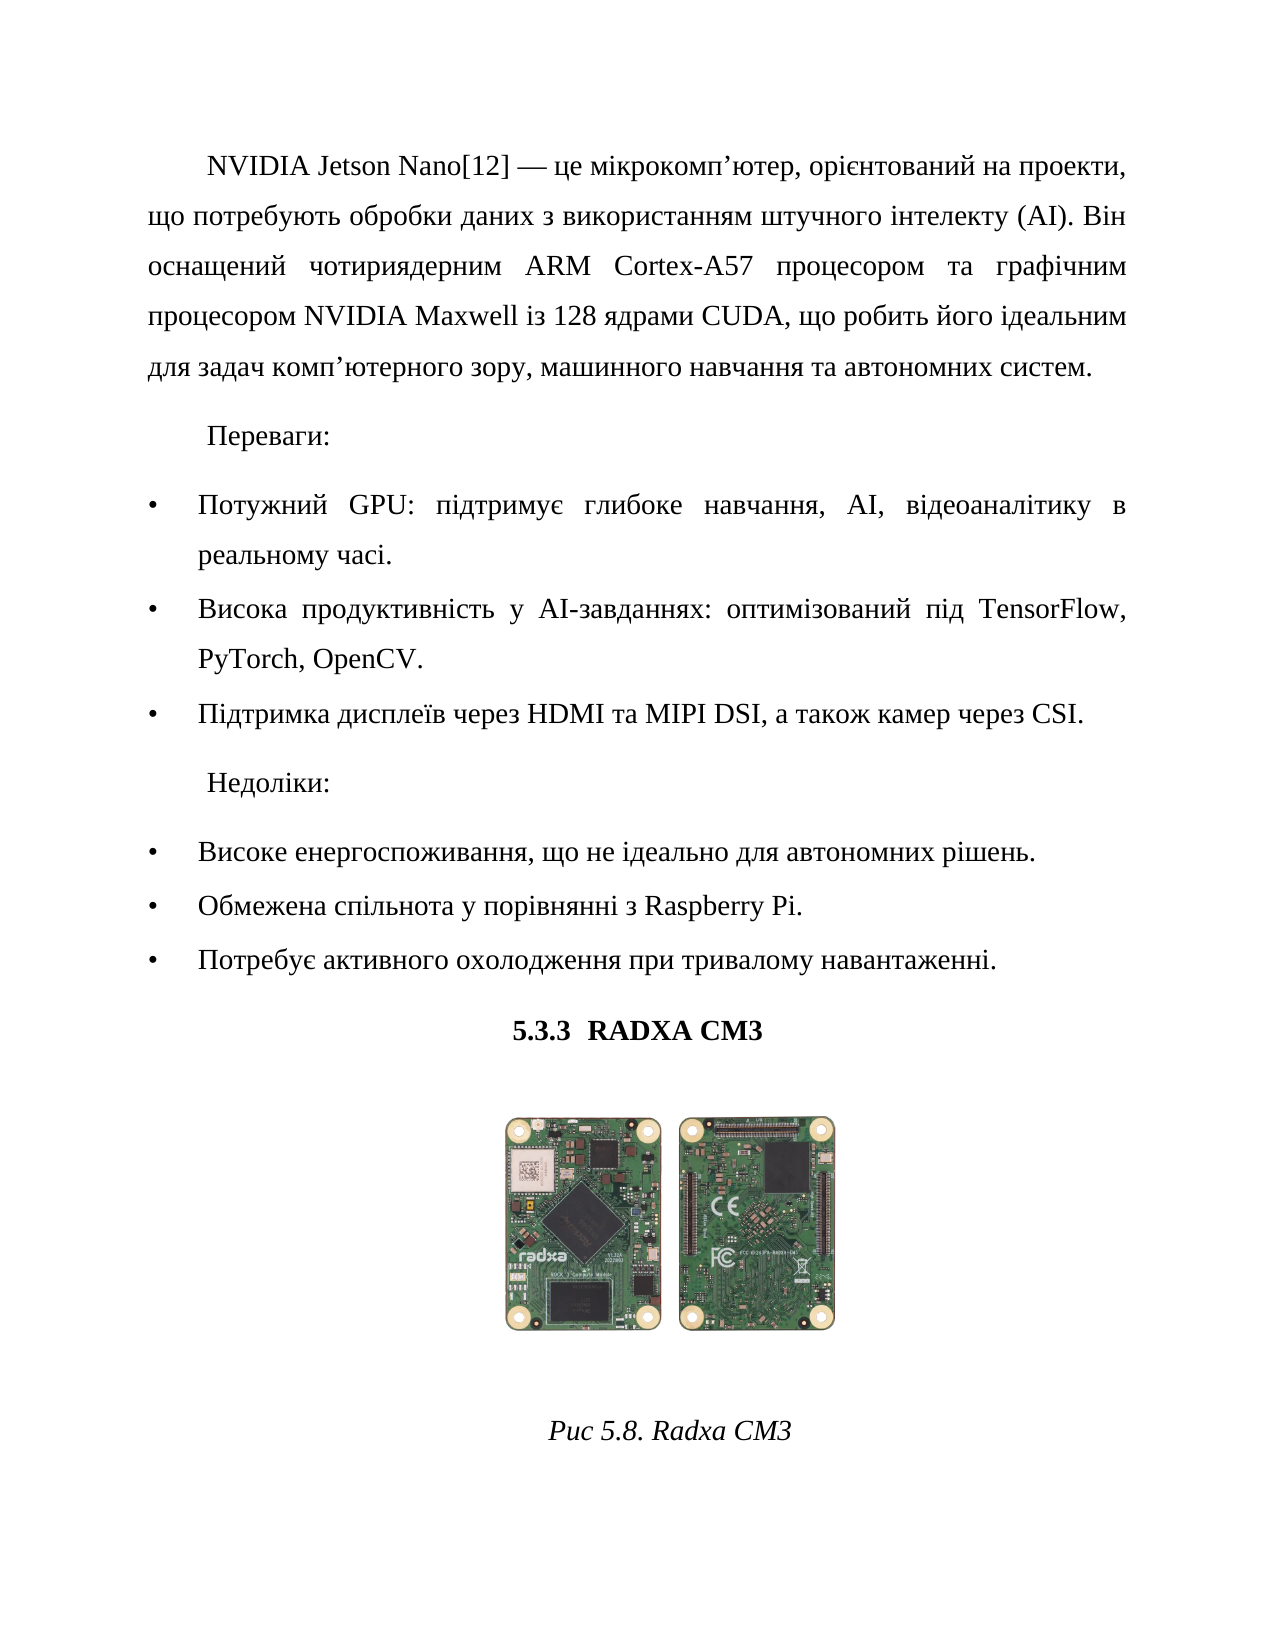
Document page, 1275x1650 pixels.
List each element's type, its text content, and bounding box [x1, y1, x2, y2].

picture [433, 1046, 907, 1401]
list Висока продуктивність у AI-завданнях: оптимізований під TensorFlow, PyTorch, OpenCV. [148, 591, 1127, 675]
list Обмежена спільнота у порівнянні з Raspberry Pi. [148, 888, 1127, 921]
list Високе енергоспоживання, що не ідеально для автономних рішень. [148, 834, 1127, 867]
text Рис 5.8. Radxa CM3 [148, 1413, 1127, 1447]
list Потребує активного охолодження при тривалому навантаженні. [148, 942, 1127, 976]
list Підтримка дисплеїв через HDMI та MIPI DSI, а також камер через CSI. [148, 696, 1127, 729]
subtitle RADXA CM3 [148, 1013, 1127, 1047]
text Недоліки: [148, 765, 1127, 798]
list Потужний GPU: підтримує глибоке навчання, AI, відеоаналітику в реальному часі. [148, 487, 1127, 571]
text NVIDIA Jetson Nano[12] — це мікрокомп’ютер, орієнтований на проекти, що потребують обробки даних з використанням штучного інтелекту (AI). Він оснащений чотириядерним ARM Cortex-A57 процесором та графічним процесором NVIDIA Maxwell із 128 ядрами CUDA, що робить його ідеальним для задач комп’ютерного зору, машинного навчання та автономних систем. [148, 148, 1127, 382]
text Переваги: [148, 418, 1127, 451]
